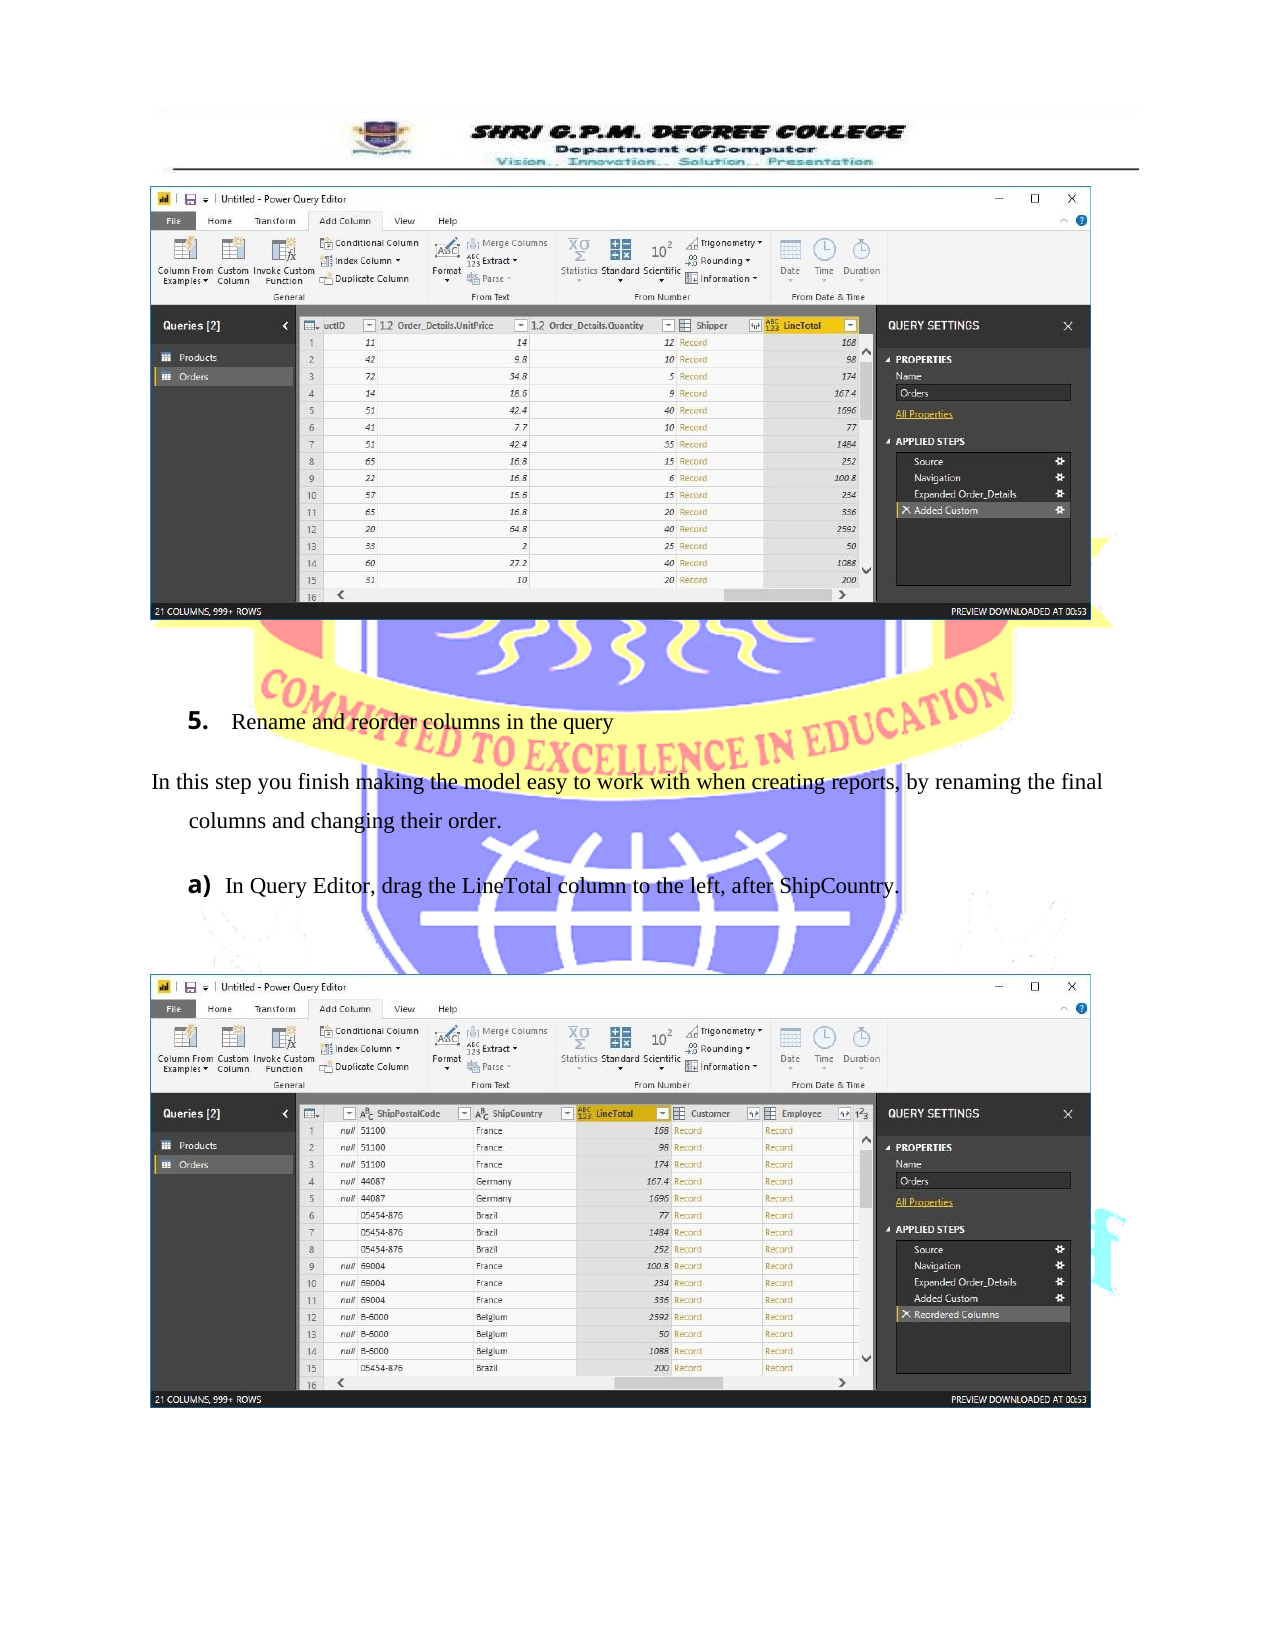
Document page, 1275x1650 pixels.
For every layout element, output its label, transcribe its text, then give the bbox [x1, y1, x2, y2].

text In this step you finish making the model easy to work with when creating reports, by renaming the final columns and changing their order. [151, 768, 1122, 833]
list Rename and reorder columns in the query [187, 702, 1260, 736]
picture [153, 110, 1139, 174]
list In Query Editor, drag the LineTotal column to the left, after ShipCountry. [187, 867, 1260, 901]
picture [150, 186, 1125, 1408]
